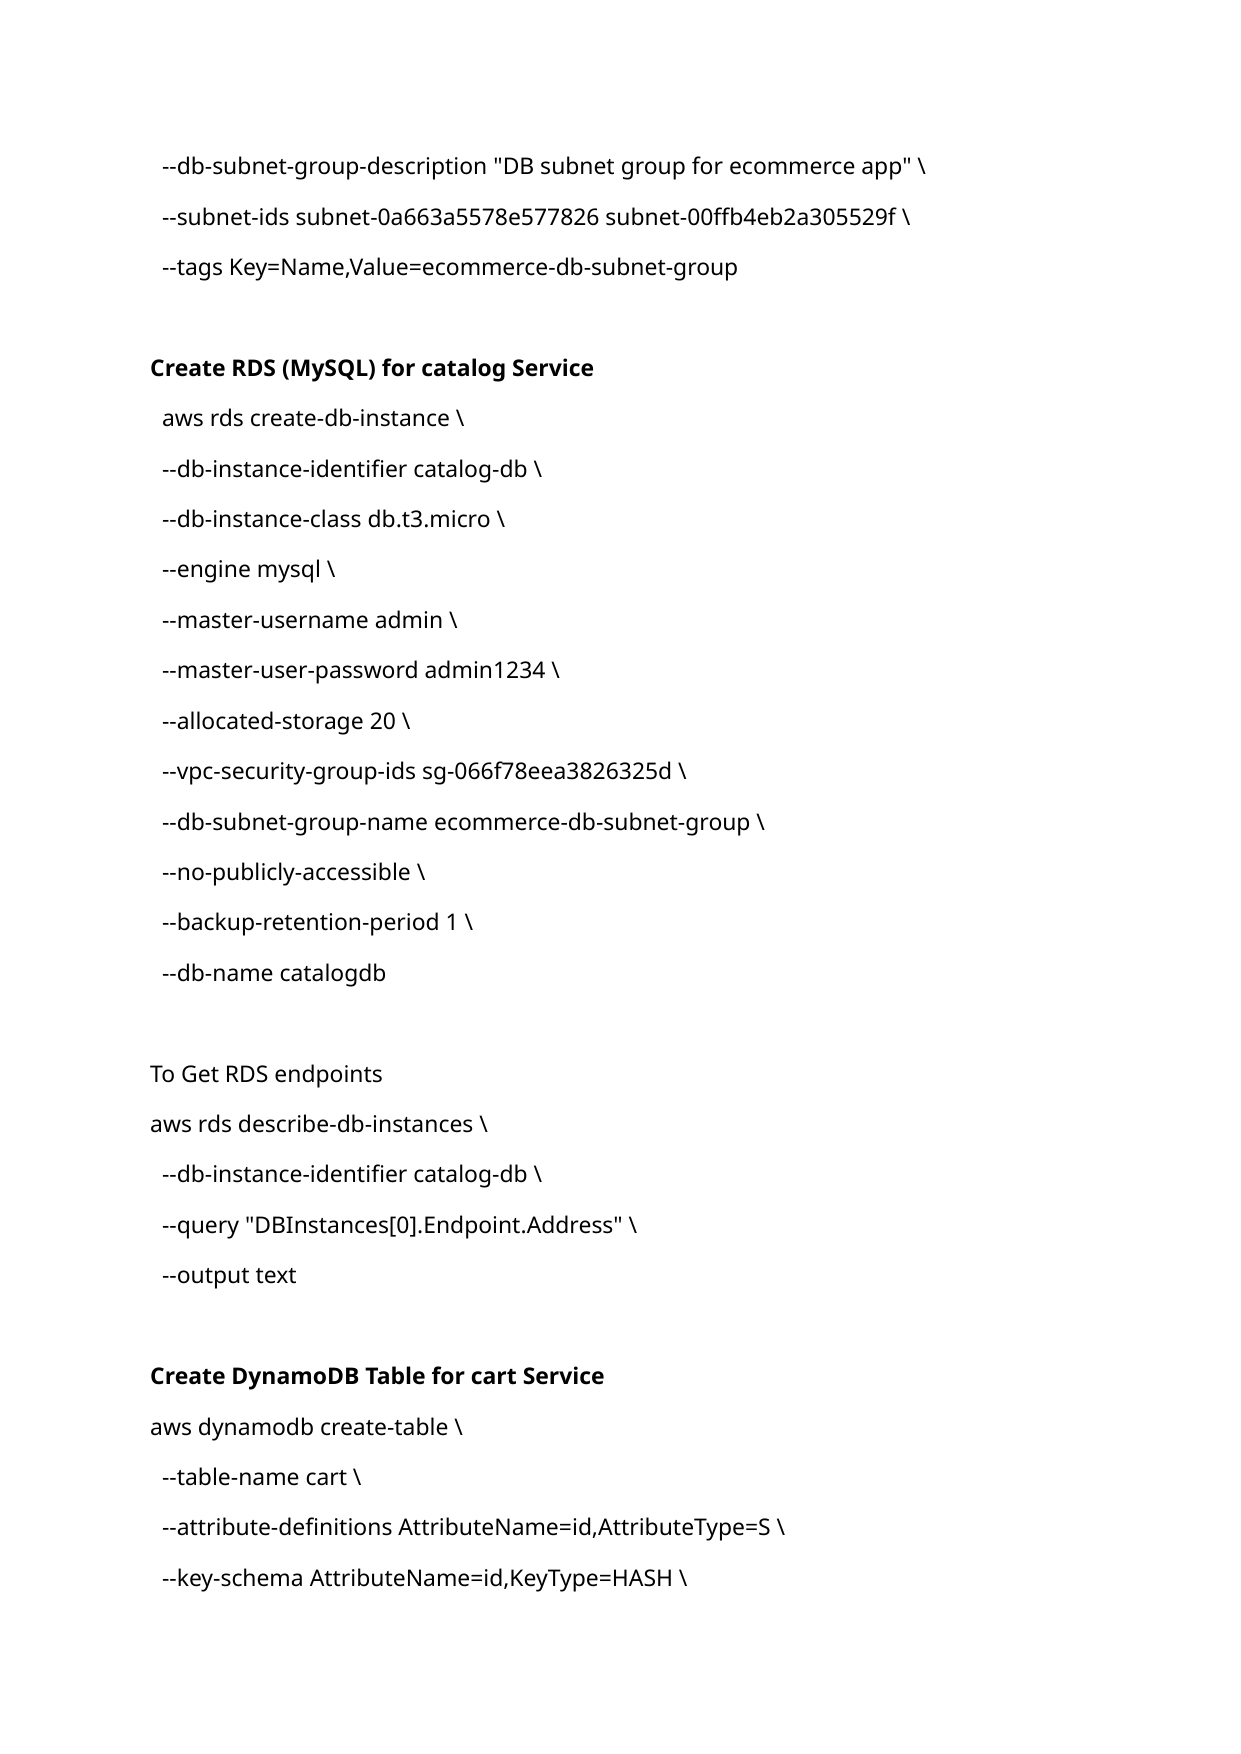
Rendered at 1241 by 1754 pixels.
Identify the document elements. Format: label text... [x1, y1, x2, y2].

text --master-username admin \ [150, 604, 1090, 635]
text --db-instance-class db.t3.micro \ [150, 503, 1090, 534]
text --key-schema AttributeName=id,KeyType=HASH \ [150, 1562, 1090, 1593]
text aws dynamodb create-table \ [150, 1410, 1090, 1442]
text --db-name catalogdb [150, 957, 1090, 988]
text Create RDS (MySQL) for catalog Service [150, 352, 1090, 383]
text --master-user-password admin1234 \ [150, 654, 1090, 685]
text --db-subnet-group-name ecommerce-db-subnet-group \ [150, 805, 1090, 837]
text --engine mysql \ [150, 553, 1090, 584]
text --db-instance-identifier catalog-db \ [150, 1158, 1090, 1189]
text --db-instance-identifier catalog-db \ [150, 452, 1090, 484]
text aws rds describe-db-instances \ [150, 1108, 1090, 1139]
text To Get RDS endpoints [150, 1057, 1090, 1089]
text --attribute-definitions AttributeName=id,AttributeType=S \ [150, 1511, 1090, 1542]
text --output text [150, 1259, 1090, 1290]
text --tags Key=Name,Value=ecommerce-db-subnet-group [150, 251, 1090, 282]
text --no-publicly-accessible \ [150, 856, 1090, 887]
text --subnet-ids subnet-0a663a5578e577826 subnet-00ffb4eb2a305529f \ [150, 200, 1090, 232]
text Create DynamoDB Table for cart Service [150, 1360, 1090, 1391]
text --vpc-security-group-ids sg-066f78eea3826325d \ [150, 755, 1090, 786]
text --query "DBInstances[0].Endpoint.Address" \ [150, 1209, 1090, 1240]
text --backup-retention-period 1 \ [150, 906, 1090, 937]
text --table-name cart \ [150, 1461, 1090, 1492]
text aws rds create-db-instance \ [150, 402, 1090, 433]
text --db-subnet-group-description "DB subnet group for ecommerce app" \ [150, 150, 1090, 181]
text --allocated-storage 20 \ [150, 704, 1090, 736]
